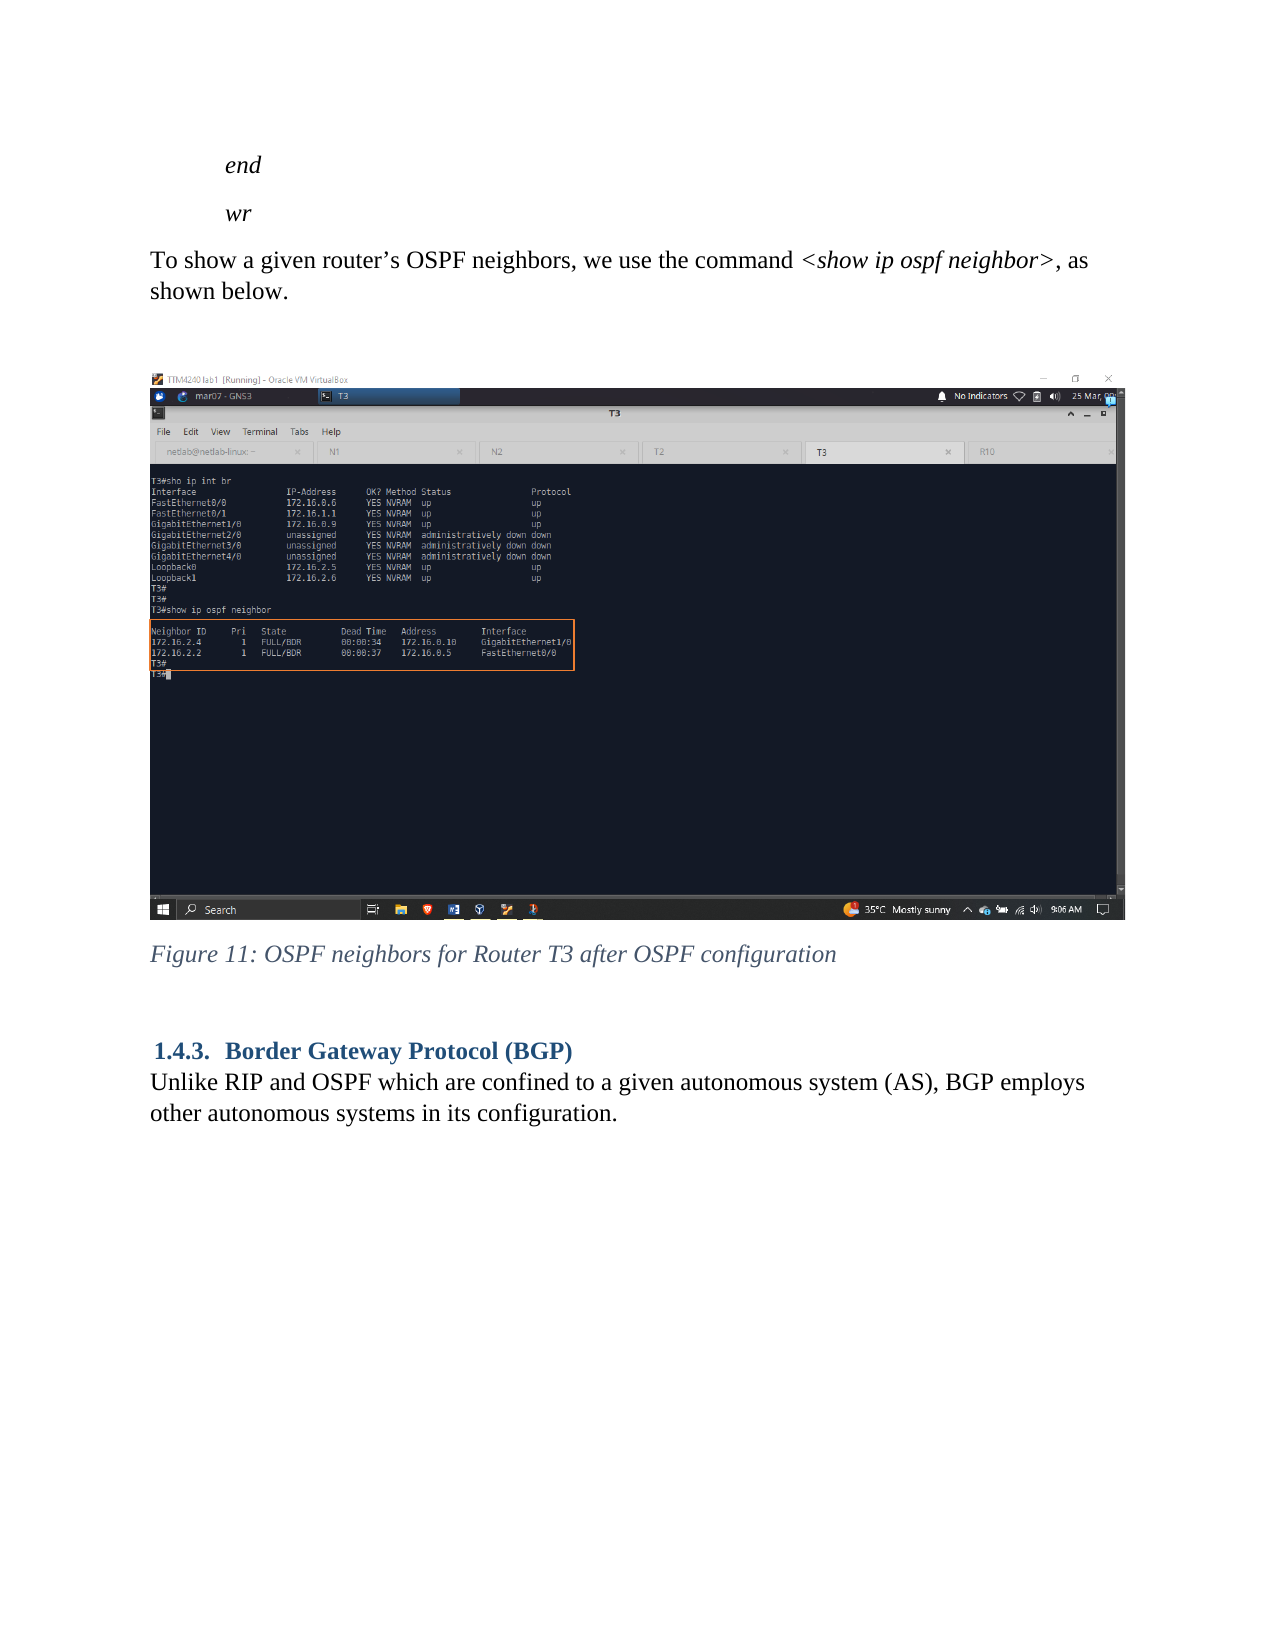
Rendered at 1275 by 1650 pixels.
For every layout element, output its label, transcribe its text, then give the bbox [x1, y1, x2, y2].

picture [151, 620, 573, 670]
picture [150, 371, 1125, 920]
text end [150, 150, 1125, 179]
text Unlike RIP and OSPF which are confined to a given autonomous system (AS), BGP employs other autonomous systems in its configuration. [150, 1067, 1125, 1127]
subtitle Border Gateway Protocol (BGP) [154, 1036, 1125, 1065]
text Figure 11: OSPF neighbors for Router T3 after OSPF configuration [150, 939, 1125, 968]
text To show a given router’s OSPF neighbors, we use the command <show ip ospf neighbor>, as shown below. [150, 245, 1125, 305]
text wr [150, 198, 1125, 226]
